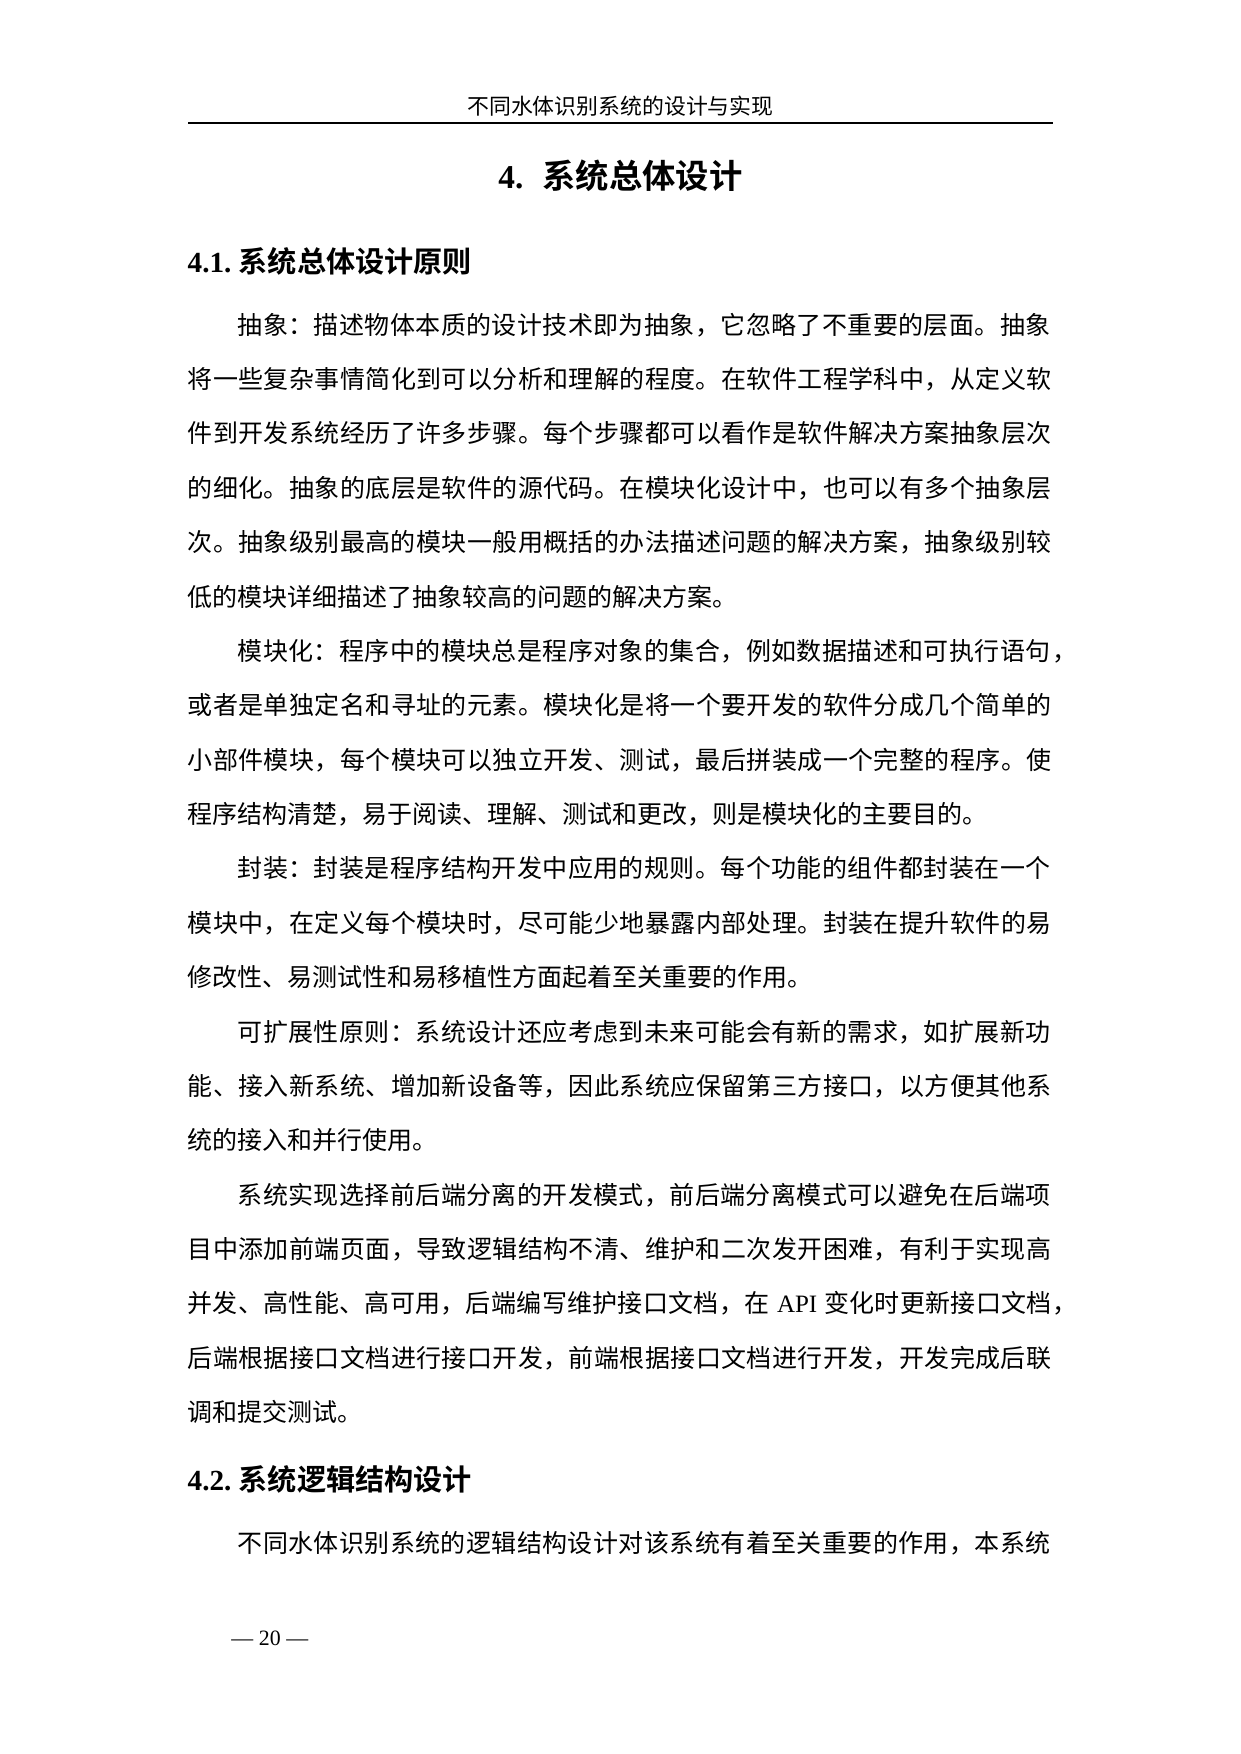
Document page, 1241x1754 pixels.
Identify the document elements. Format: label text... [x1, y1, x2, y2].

subtitle 系统逻辑结构设计 [187, 1457, 1053, 1499]
text 系统实现选择前后端分离的开发模式，前后端分离模式可以避免在后端项目中添加前端页面，导致逻辑结构不清、维护和二次发开困难，有利于实现高并发、高性能、高可用，后端编写维护接口文档，在API 变化时更新接口文档，后端根据接口文档进行接口开发，前端根据接口文档进行开发，开发完成后联调和提交测试。 [187, 1175, 1053, 1429]
text 可扩展性原则：系统设计还应考虑到未来可能会有新的需求，如扩展新功能、接入新系统、增加新设备等，因此系统应保留第三方接口，以方便其他系统的接入和并行使用。 [187, 1012, 1053, 1157]
subtitle 系统总体设计 [187, 150, 1053, 198]
text 抽象：描述物体本质的设计技术即为抽象，它忽略了不重要的层面。抽象将一些复杂事情简化到可以分析和理解的程度。在软件工程学科中，从定义软件到开发系统经历了许多步骤。每个步骤都可以看作是软件解决方案抽象层次的细化。抽象的底层是软件的源代码。在模块化设计中，也可以有多个抽象层次。抽象级别最高的模块一般用概括的办法描述问题的解决方案，抽象级别较低的模块详细描述了抽象较高的问题的解决方案。 [187, 305, 1053, 613]
text 模块化：程序中的模块总是程序对象的集合，例如数据描述和可执行语句，或者是单独定名和寻址的元素。模块化是将一个要开发的软件分成几个简单的小部件模块，每个模块可以独立开发、测试，最后拼装成一个完整的程序。使程序结构清楚，易于阅读、理解、测试和更改，则是模块化的主要目的。 [187, 631, 1053, 831]
text 封装：封装是程序结构开发中应用的规则。每个功能的组件都封装在一个模块中，在定义每个模块时，尽可能少地暴露内部处理。封装在提升软件的易修改性、易测试性和易移植性方面起着至关重要的作用。 [187, 849, 1053, 994]
subtitle 系统总体设计原则 [187, 238, 1053, 281]
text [187, 1523, 1053, 1560]
